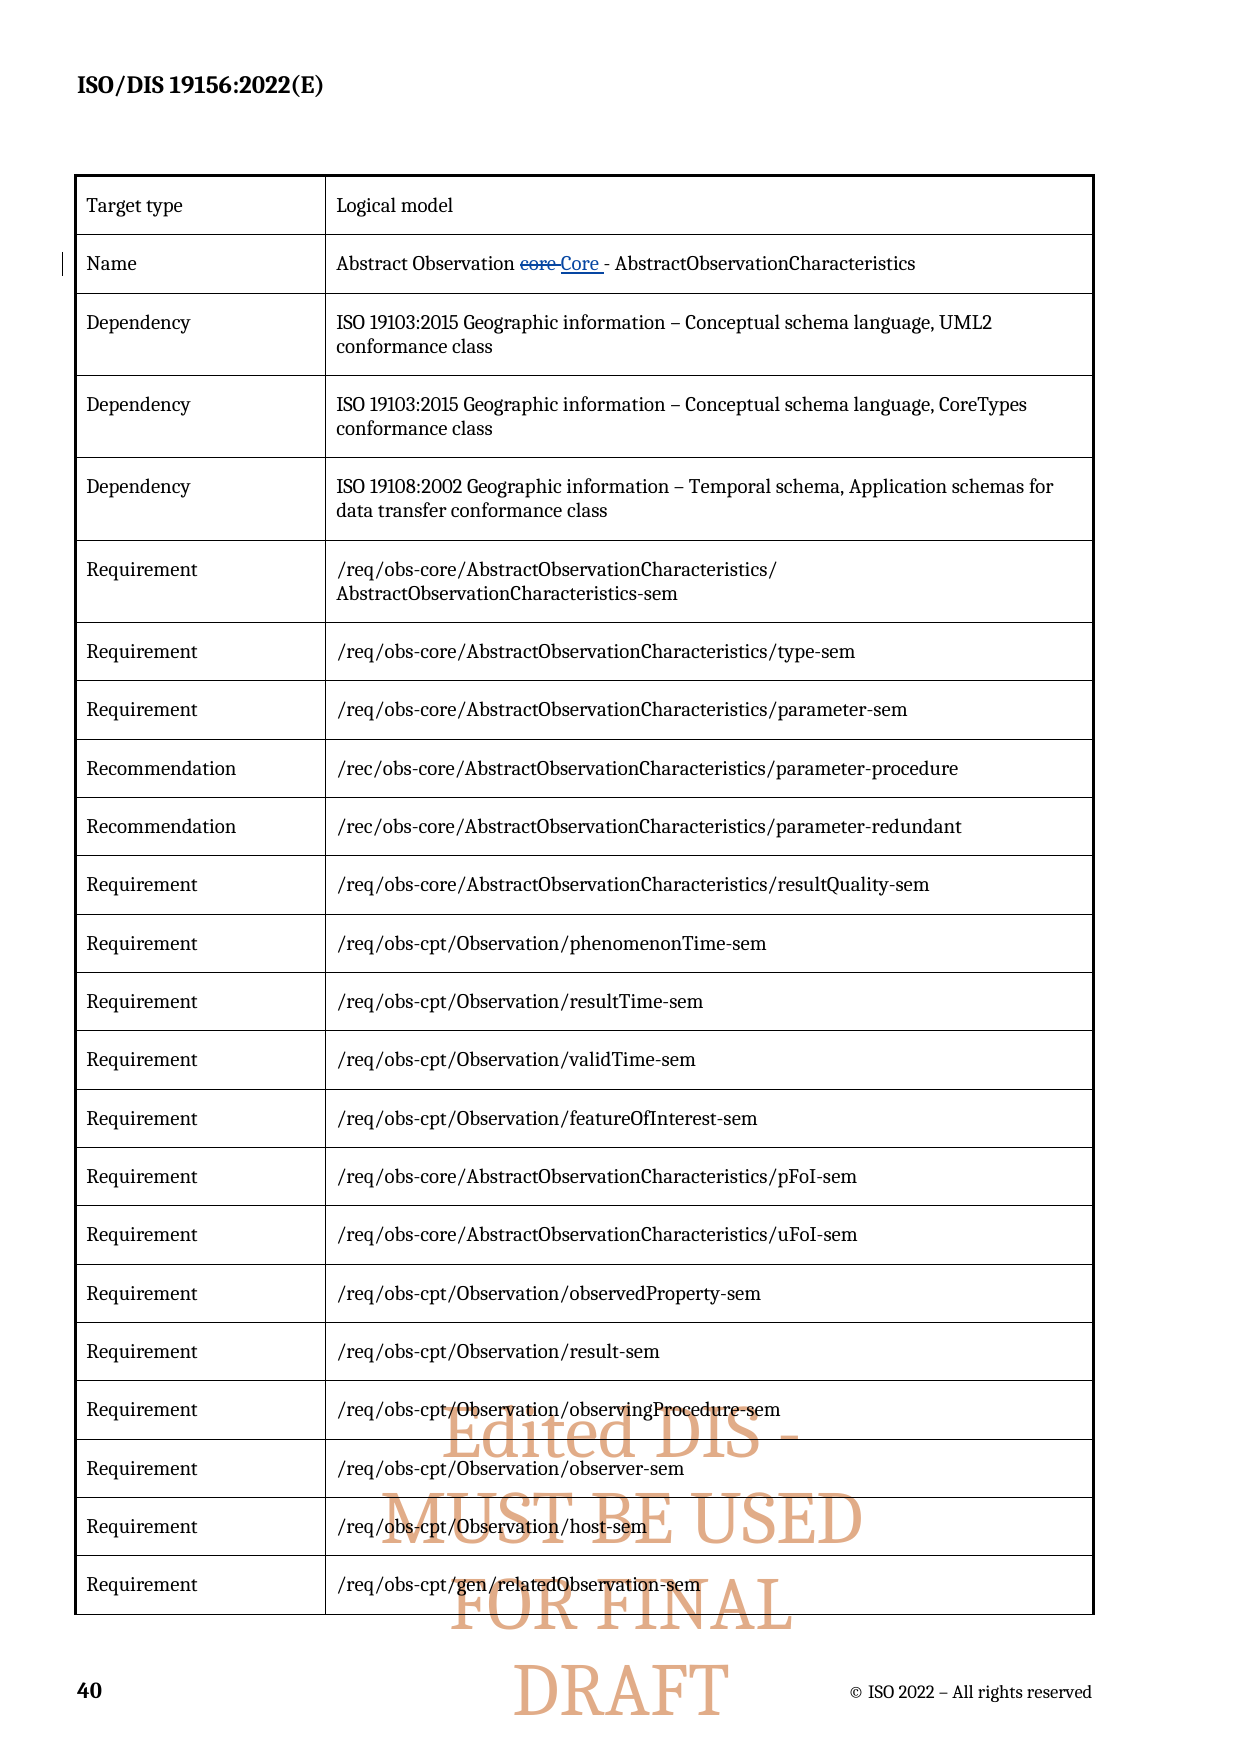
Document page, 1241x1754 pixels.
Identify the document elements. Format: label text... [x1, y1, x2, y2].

table_cell Requirement [77, 1031, 325, 1088]
table_cell Requirement [77, 1206, 325, 1263]
table_cell Requirement [77, 1323, 325, 1380]
table_cell Requirement [77, 1090, 325, 1147]
table_cell Logical model [326, 177, 1092, 234]
table_cell /req/obs-cpt/Observation/observer-sem [326, 1440, 1092, 1497]
table_cell /req/obs-cpt/Observation/featureOfInterest-sem [326, 1090, 1092, 1147]
table_cell /req/obs-cpt/Observation/observedProperty-sem [326, 1265, 1092, 1322]
table_cell /req/obs-cpt/Observation/result-sem [326, 1323, 1092, 1380]
table_cell Requirement [77, 1148, 325, 1205]
table_cell Requirement [77, 623, 325, 680]
table_cell Requirement [77, 1498, 325, 1555]
table_cell Requirement [77, 1381, 325, 1438]
table_cell Dependency [77, 458, 325, 539]
table_cell /req/obs-core/AbstractObservationCharacteristics/AbstractObservationCharacteristics-sem [326, 541, 1092, 622]
table_cell /req/obs-core/AbstractObservationCharacteristics/uFoI-sem [326, 1206, 1092, 1263]
table_cell /req/obs-cpt/Observation/observingProcedure-sem [326, 1381, 1092, 1438]
table_cell Requirement [77, 915, 325, 972]
table_cell Dependency [77, 376, 325, 457]
table_cell Recommendation [77, 740, 325, 797]
table_cell Dependency [77, 294, 325, 375]
table_cell Abstract Observation - AbstractObservationCharacteristics [326, 235, 1092, 293]
table_cell Requirement [77, 1440, 325, 1497]
table_cell Requirement [77, 681, 325, 738]
table_cell Requirement [77, 1265, 325, 1322]
table_cell /req/obs-cpt/Observation/resultTime-sem [326, 973, 1092, 1030]
table_cell /req/obs-cpt/Observation/phenomenonTime-sem [326, 915, 1092, 972]
table_cell /rec/obs-core/AbstractObservationCharacteristics/parameter-redundant [326, 798, 1092, 855]
table_cell Requirement [77, 541, 325, 622]
table_cell ISO 19103:2015 Geographic information – Conceptual schema language, CoreTypes conformance class [326, 376, 1092, 457]
table_cell Requirement [77, 856, 325, 913]
table_cell /req/obs-core/AbstractObservationCharacteristics/parameter-sem [326, 681, 1092, 738]
table_cell /req/obs-core/AbstractObservationCharacteristics/type-sem [326, 623, 1092, 680]
table_cell /rec/obs-core/AbstractObservationCharacteristics/parameter-procedure [326, 740, 1092, 797]
table_cell /req/obs-cpt/Observation/validTime-sem [326, 1031, 1092, 1088]
table_cell Recommendation [77, 798, 325, 855]
table_cell Target type [77, 177, 325, 234]
table_cell /req/obs-core/AbstractObservationCharacteristics/resultQuality-sem [326, 856, 1092, 913]
table_cell Requirement [77, 973, 325, 1030]
table_cell ISO 19108:2002 Geographic information – Temporal schema, Application schemas for data transfer conformance class [326, 458, 1092, 539]
table_cell Name [77, 235, 325, 293]
table_cell ISO 19103:2015 Geographic information – Conceptual schema language, UML2 conformance class [326, 294, 1092, 375]
table_cell /req/obs-cpt/gen/relatedObservation-sem [326, 1556, 1092, 1613]
table_cell /req/obs-core/AbstractObservationCharacteristics/pFoI-sem [326, 1148, 1092, 1205]
table_cell /req/obs-cpt/Observation/host-sem [326, 1498, 1092, 1555]
table_cell Requirement [77, 1556, 325, 1613]
